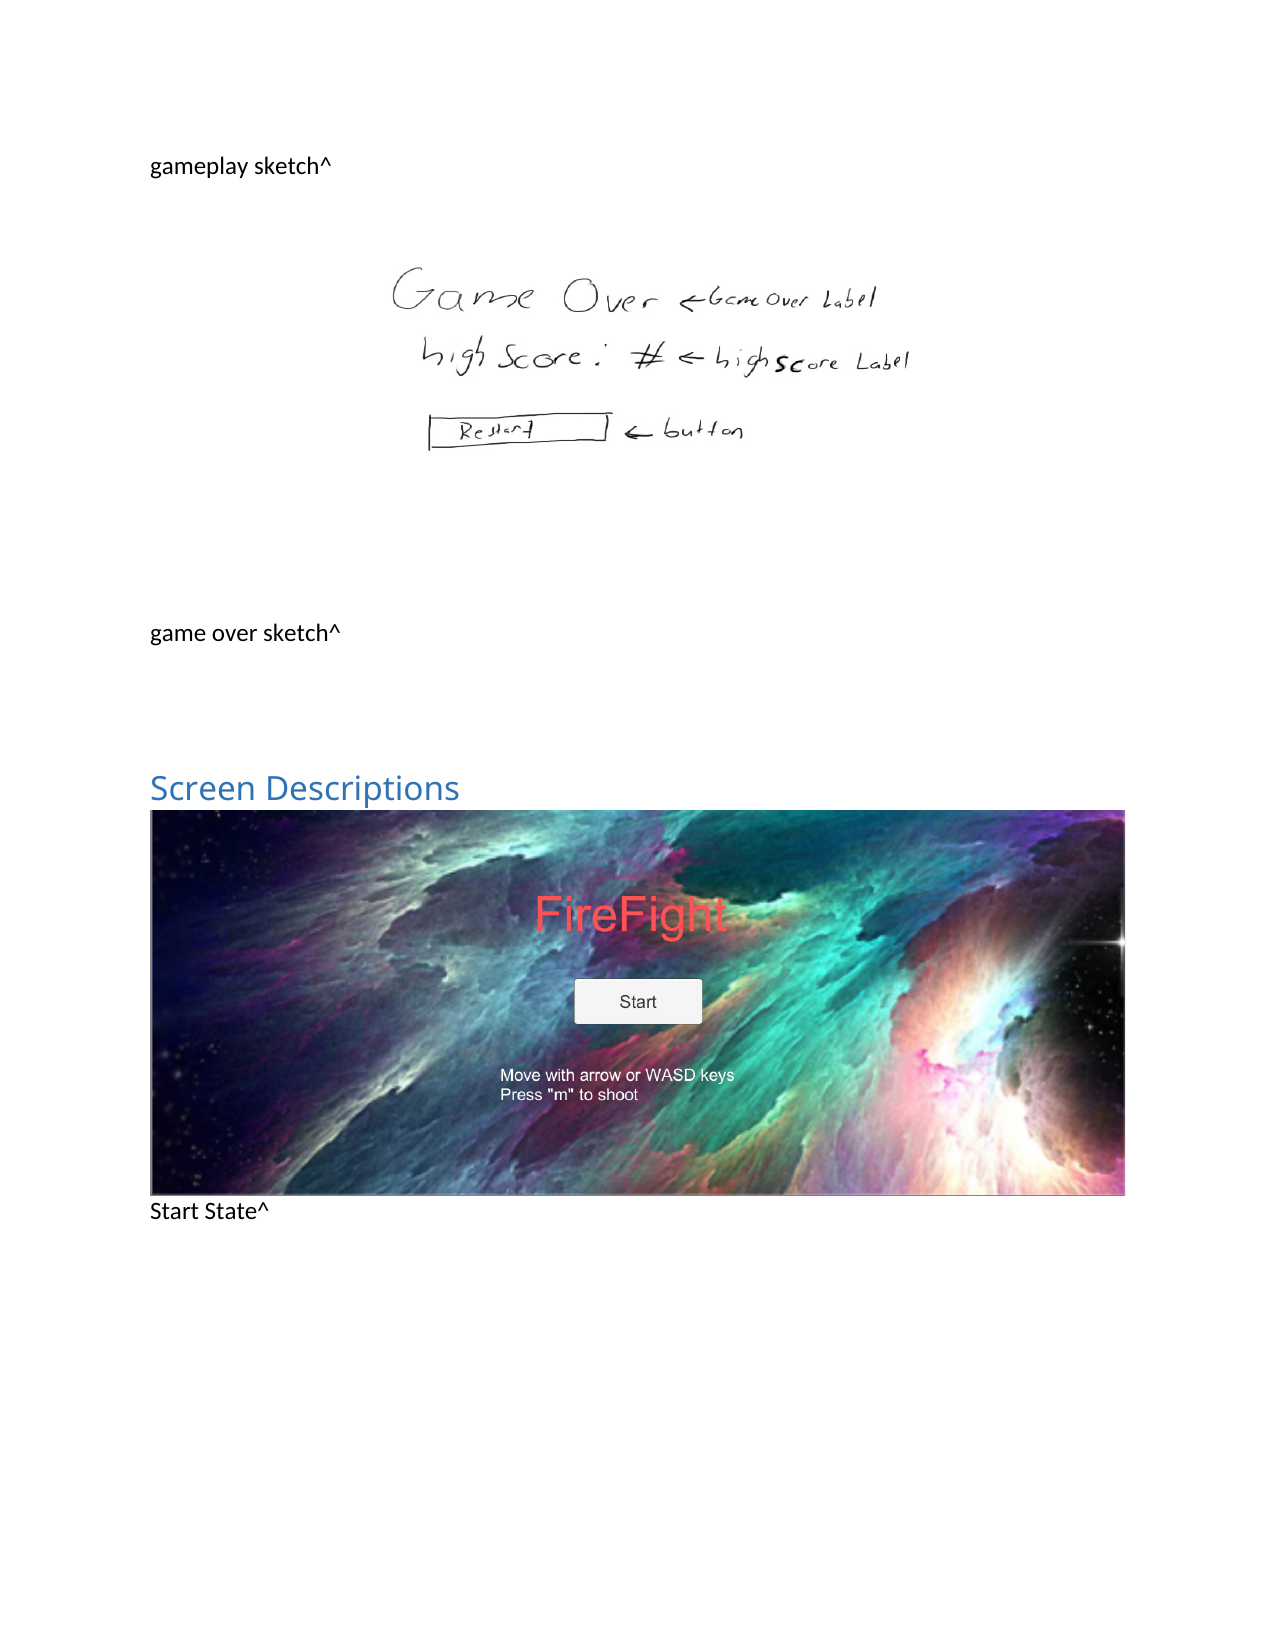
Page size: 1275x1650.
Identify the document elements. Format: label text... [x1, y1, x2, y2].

picture [777, 851, 783, 859]
text gameplay sketch^ [150, 150, 1125, 181]
picture [150, 810, 1125, 1196]
picture [838, 810, 850, 814]
picture [150, 180, 928, 618]
subtitle Screen Descriptions [150, 764, 1125, 810]
text Start State^ [150, 1196, 1125, 1226]
text game over sketch^ [150, 617, 1125, 648]
